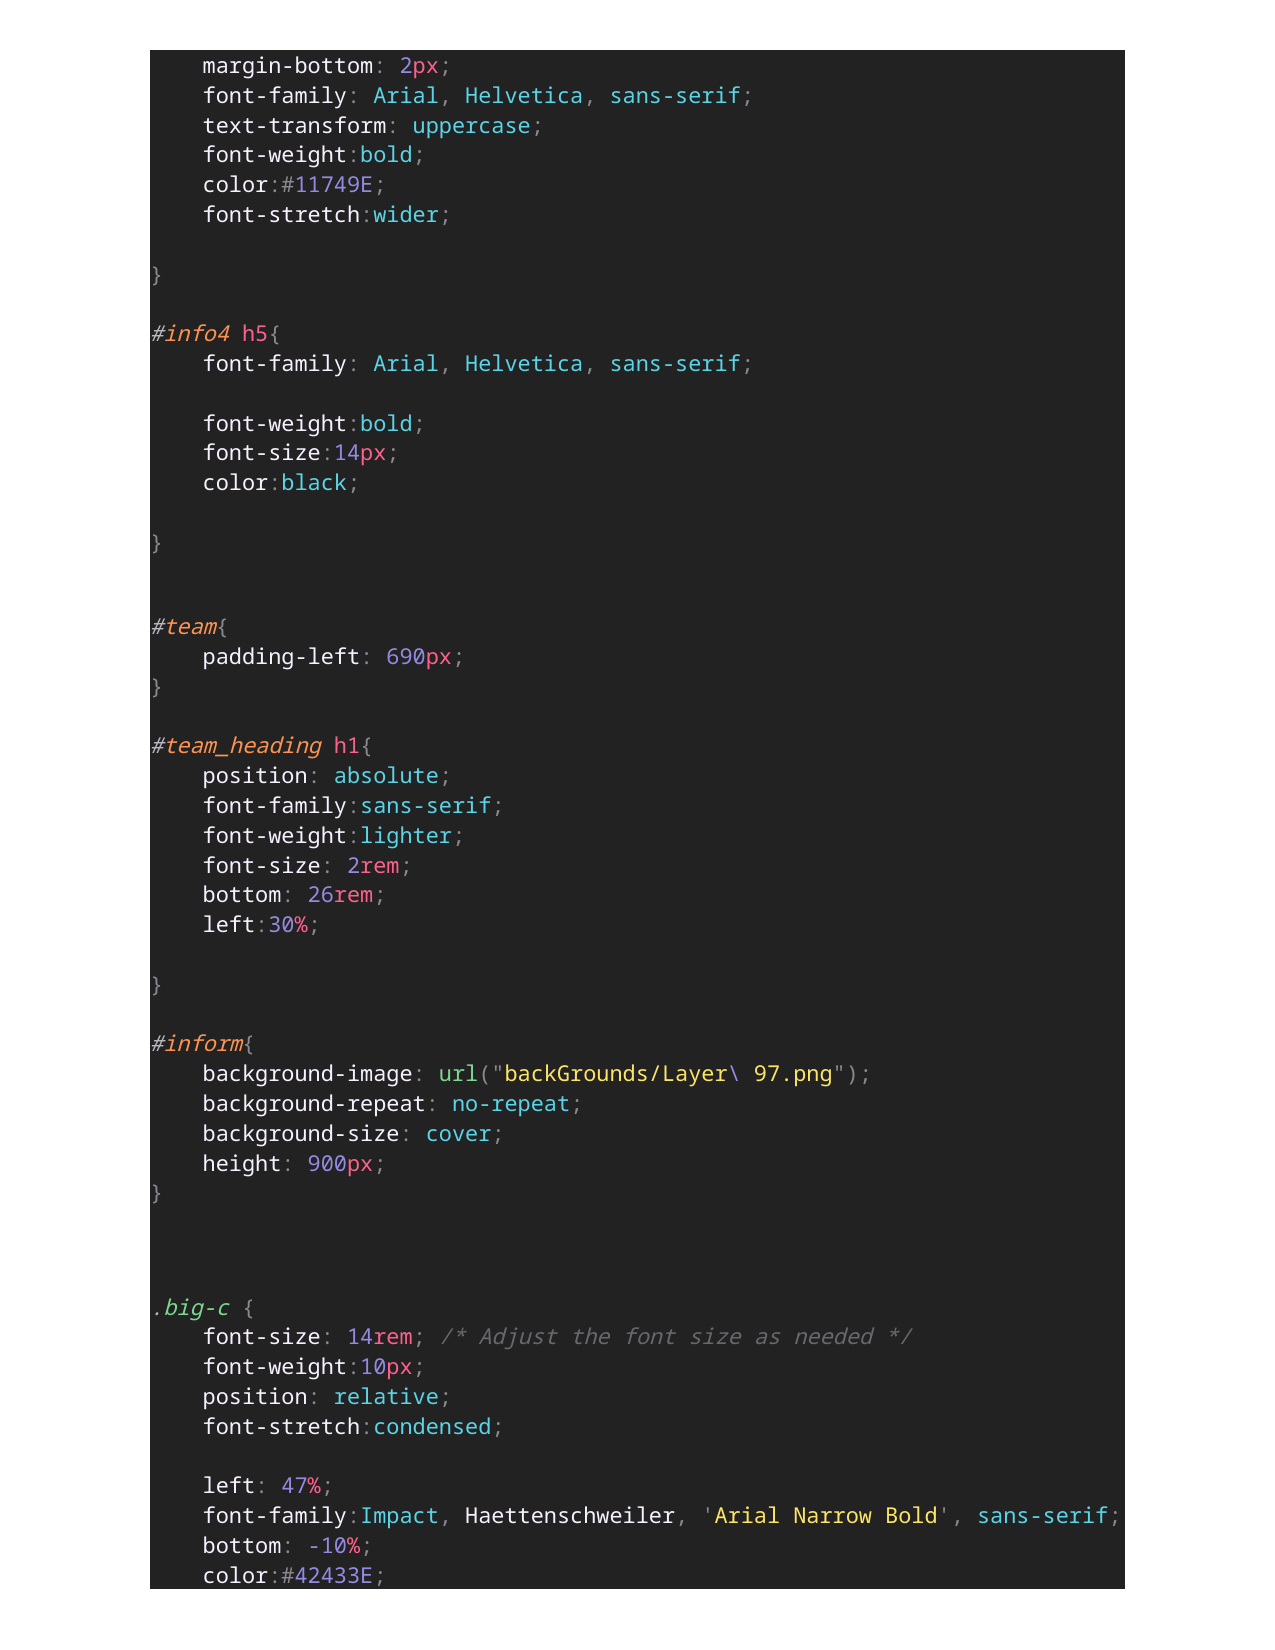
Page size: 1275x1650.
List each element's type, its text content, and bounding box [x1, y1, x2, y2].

text font-weight:bold; [150, 407, 1125, 437]
text text-transform: uppercase; [150, 109, 1125, 139]
text position: relative; [150, 1381, 1125, 1411]
text } [150, 969, 1125, 998]
text font-size: 14rem; /* Adjust the font size as needed */ [150, 1321, 1125, 1351]
text left:30%; [150, 909, 1125, 939]
text } [150, 671, 1125, 701]
text font-weight:lighter; [150, 820, 1125, 849]
text } [150, 527, 1125, 556]
text font-family: Arial, Helvetica, sans-serif; [150, 348, 1125, 378]
text font-family: Arial, Helvetica, sans-serif; [150, 80, 1125, 109]
text color:#42433E; [150, 1560, 1125, 1589]
text font-weight:bold; [150, 139, 1125, 169]
text font-family:sans-serif; [150, 790, 1125, 820]
text background-repeat: no-repeat; [150, 1088, 1125, 1118]
text } [150, 1177, 1125, 1207]
text color:black; [150, 467, 1125, 497]
text font-size:14px; [150, 437, 1125, 467]
text } [150, 258, 1125, 288]
text background-image: url("backGrounds/Layer\ 97.png"); [150, 1058, 1125, 1088]
text bottom: -10%; [150, 1530, 1125, 1560]
text height: 900px; [150, 1147, 1125, 1177]
text left: 47%; [150, 1470, 1125, 1500]
text font-family:Impact, Haettenschweiler, 'Arial Narrow Bold', sans-serif; [150, 1500, 1125, 1530]
text #inform{ [150, 1028, 1125, 1058]
text background-size: cover; [150, 1118, 1125, 1147]
text position: absolute; [150, 760, 1125, 790]
text font-stretch:condensed; [150, 1411, 1125, 1441]
text padding-left: 690px; [150, 641, 1125, 671]
text font-stretch:wider; [150, 199, 1125, 229]
text .big-c { [150, 1292, 1125, 1321]
text #team_heading h1{ [150, 730, 1125, 760]
text color:#11749E; [150, 169, 1125, 199]
text #info4 h5{ [150, 318, 1125, 348]
text bottom: 26rem; [150, 879, 1125, 909]
text margin-bottom: 2px; [150, 50, 1125, 80]
text font-size: 2rem; [150, 849, 1125, 879]
text font-weight:10px; [150, 1351, 1125, 1381]
text #team{ [150, 611, 1125, 641]
